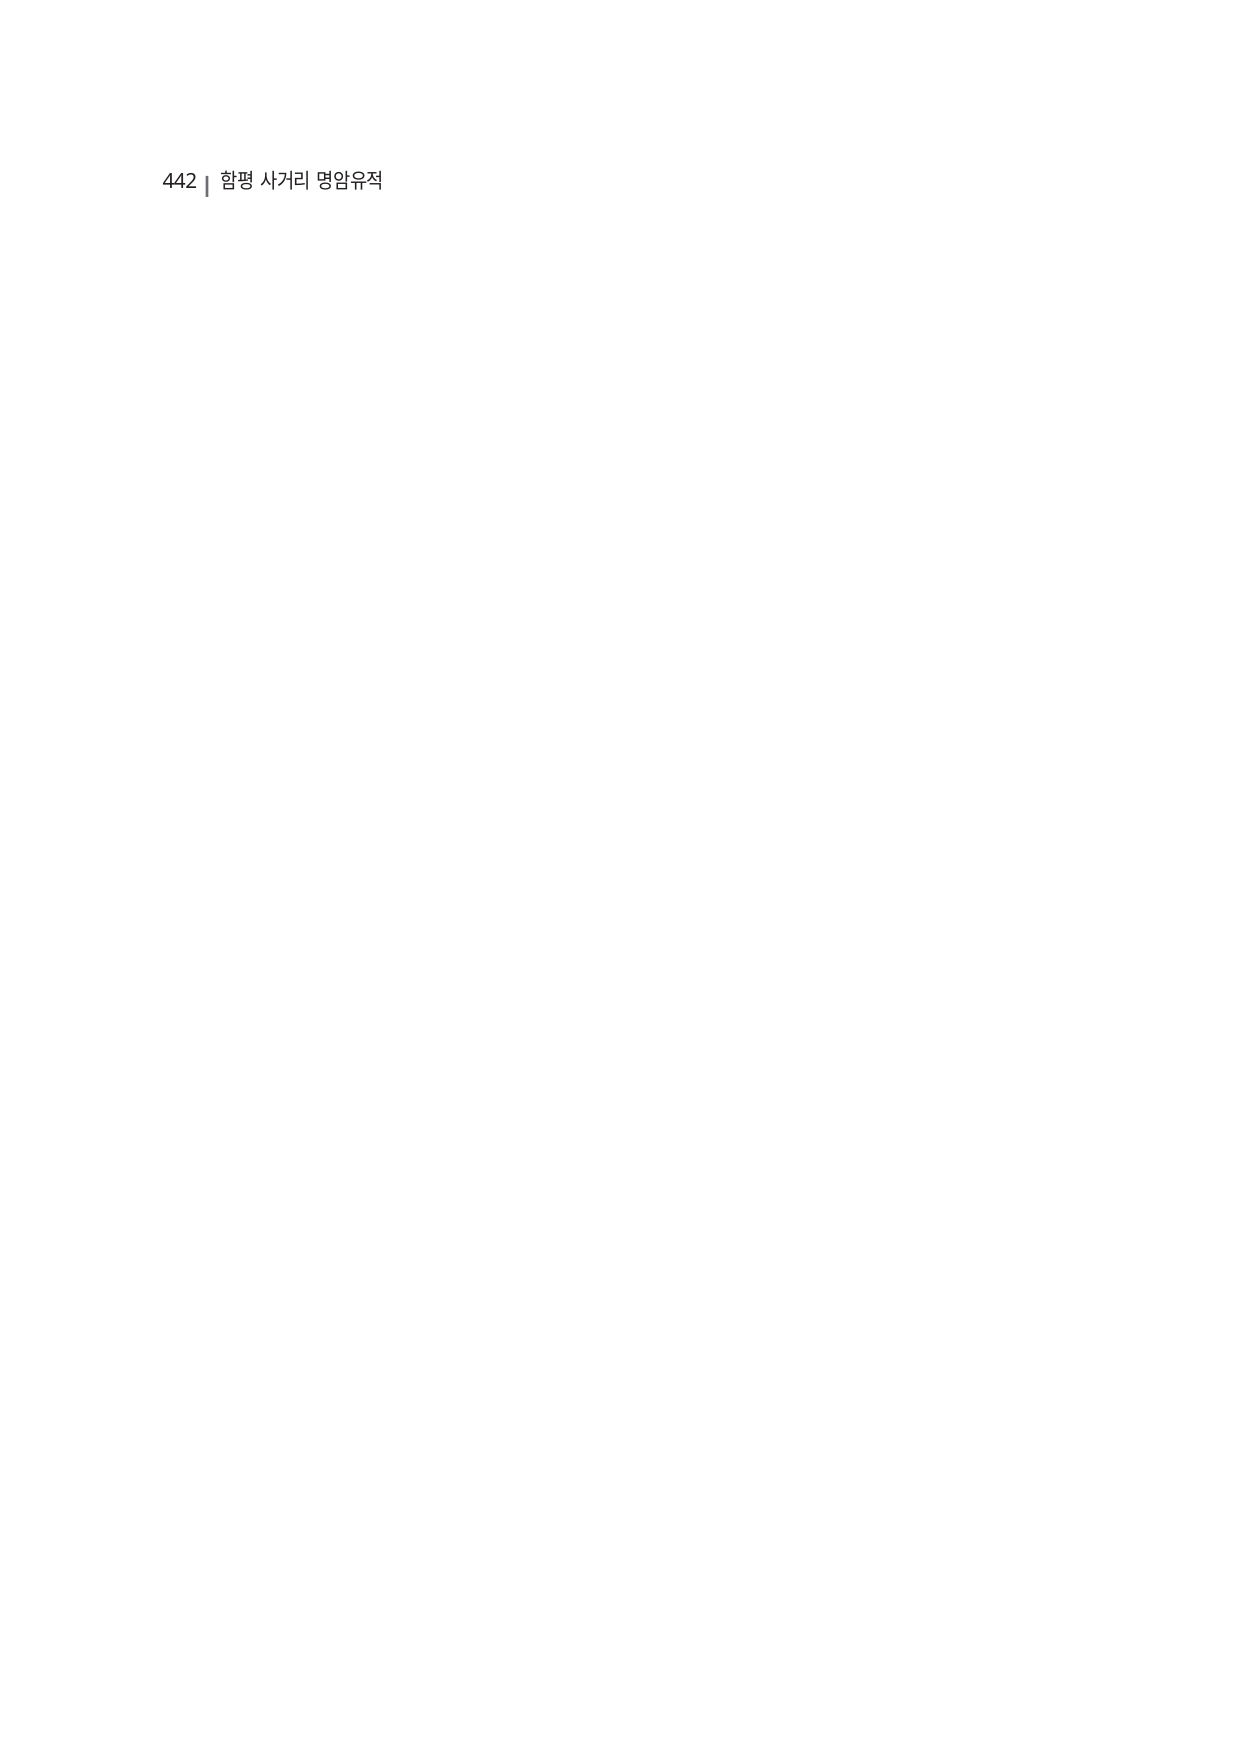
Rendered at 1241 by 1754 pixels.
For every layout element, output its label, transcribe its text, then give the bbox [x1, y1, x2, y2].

text 442 함평 사거리 명암유적 [162, 164, 1090, 195]
